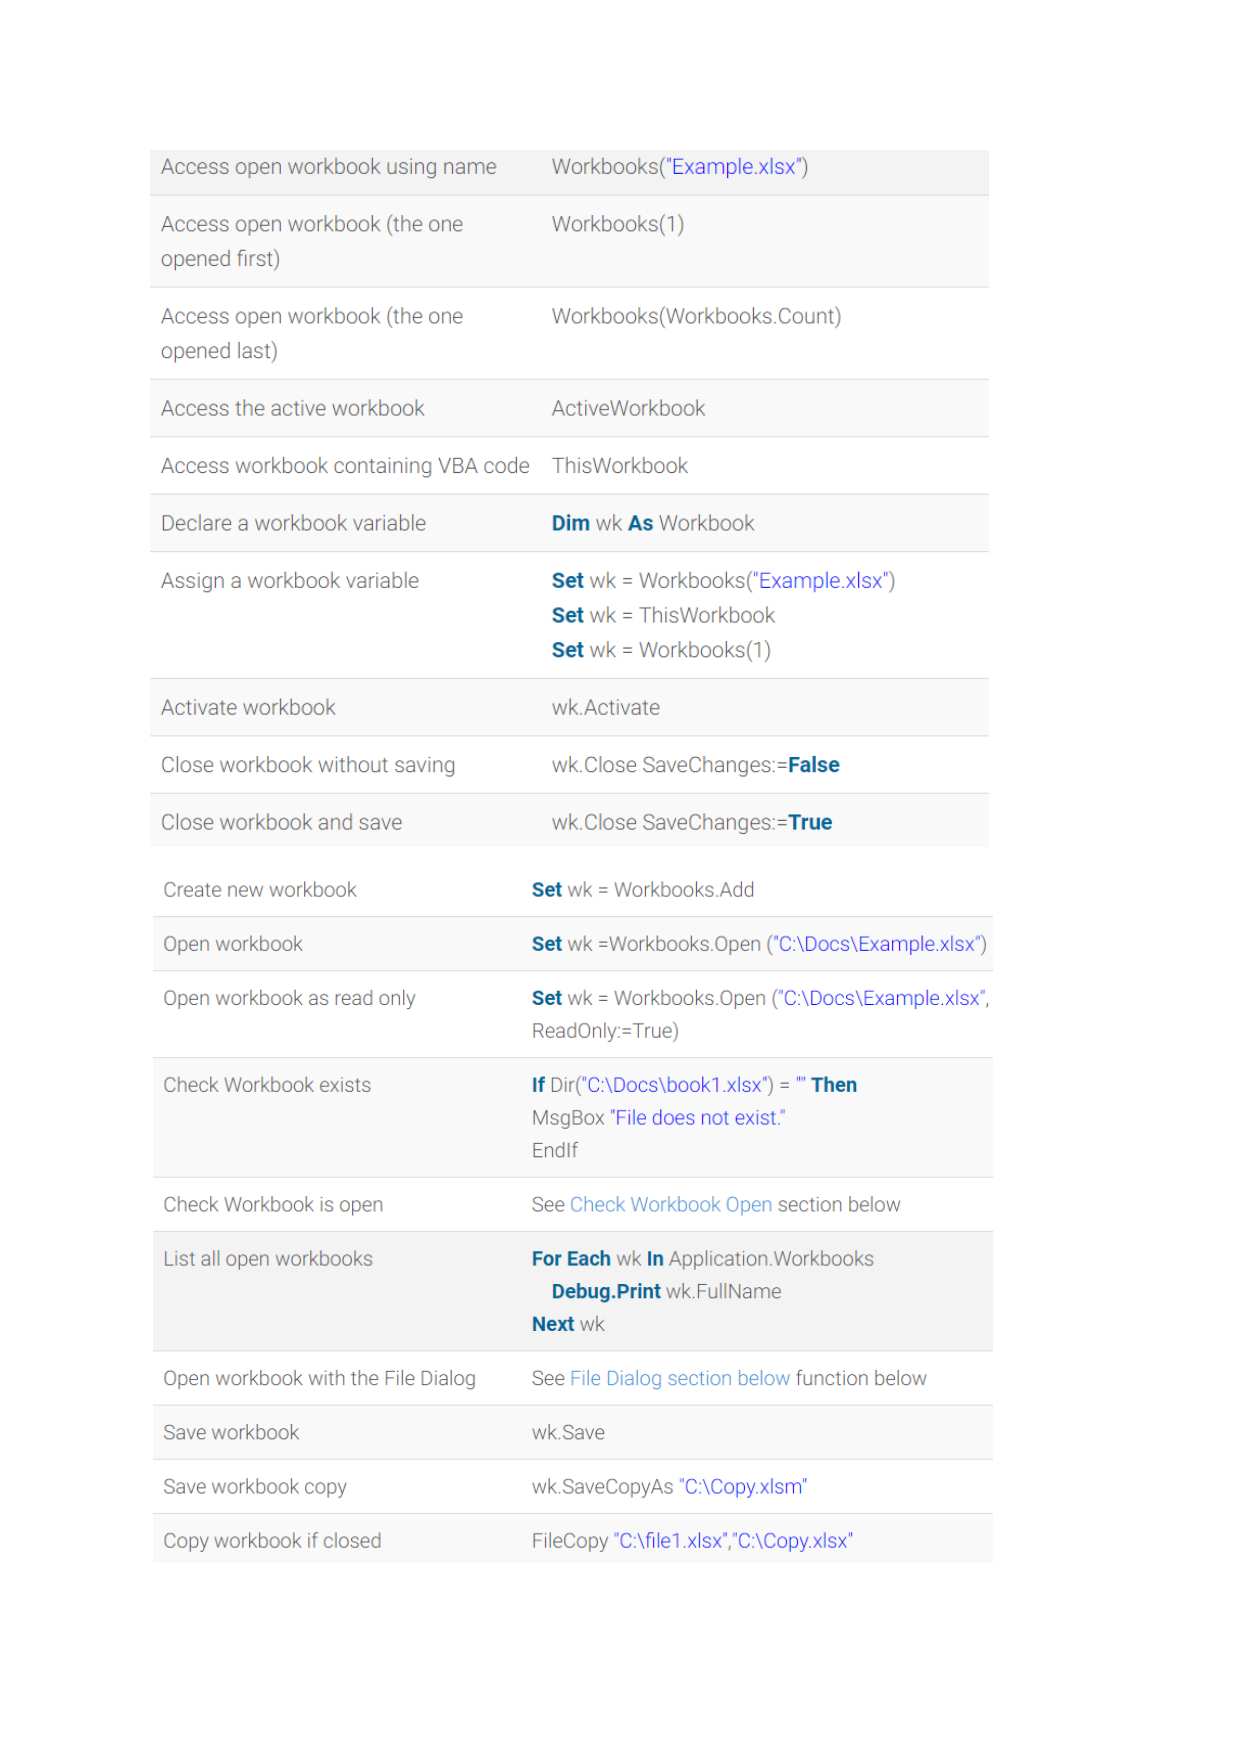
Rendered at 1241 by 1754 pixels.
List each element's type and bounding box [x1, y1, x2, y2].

picture [150, 866, 994, 1563]
picture [150, 150, 989, 847]
